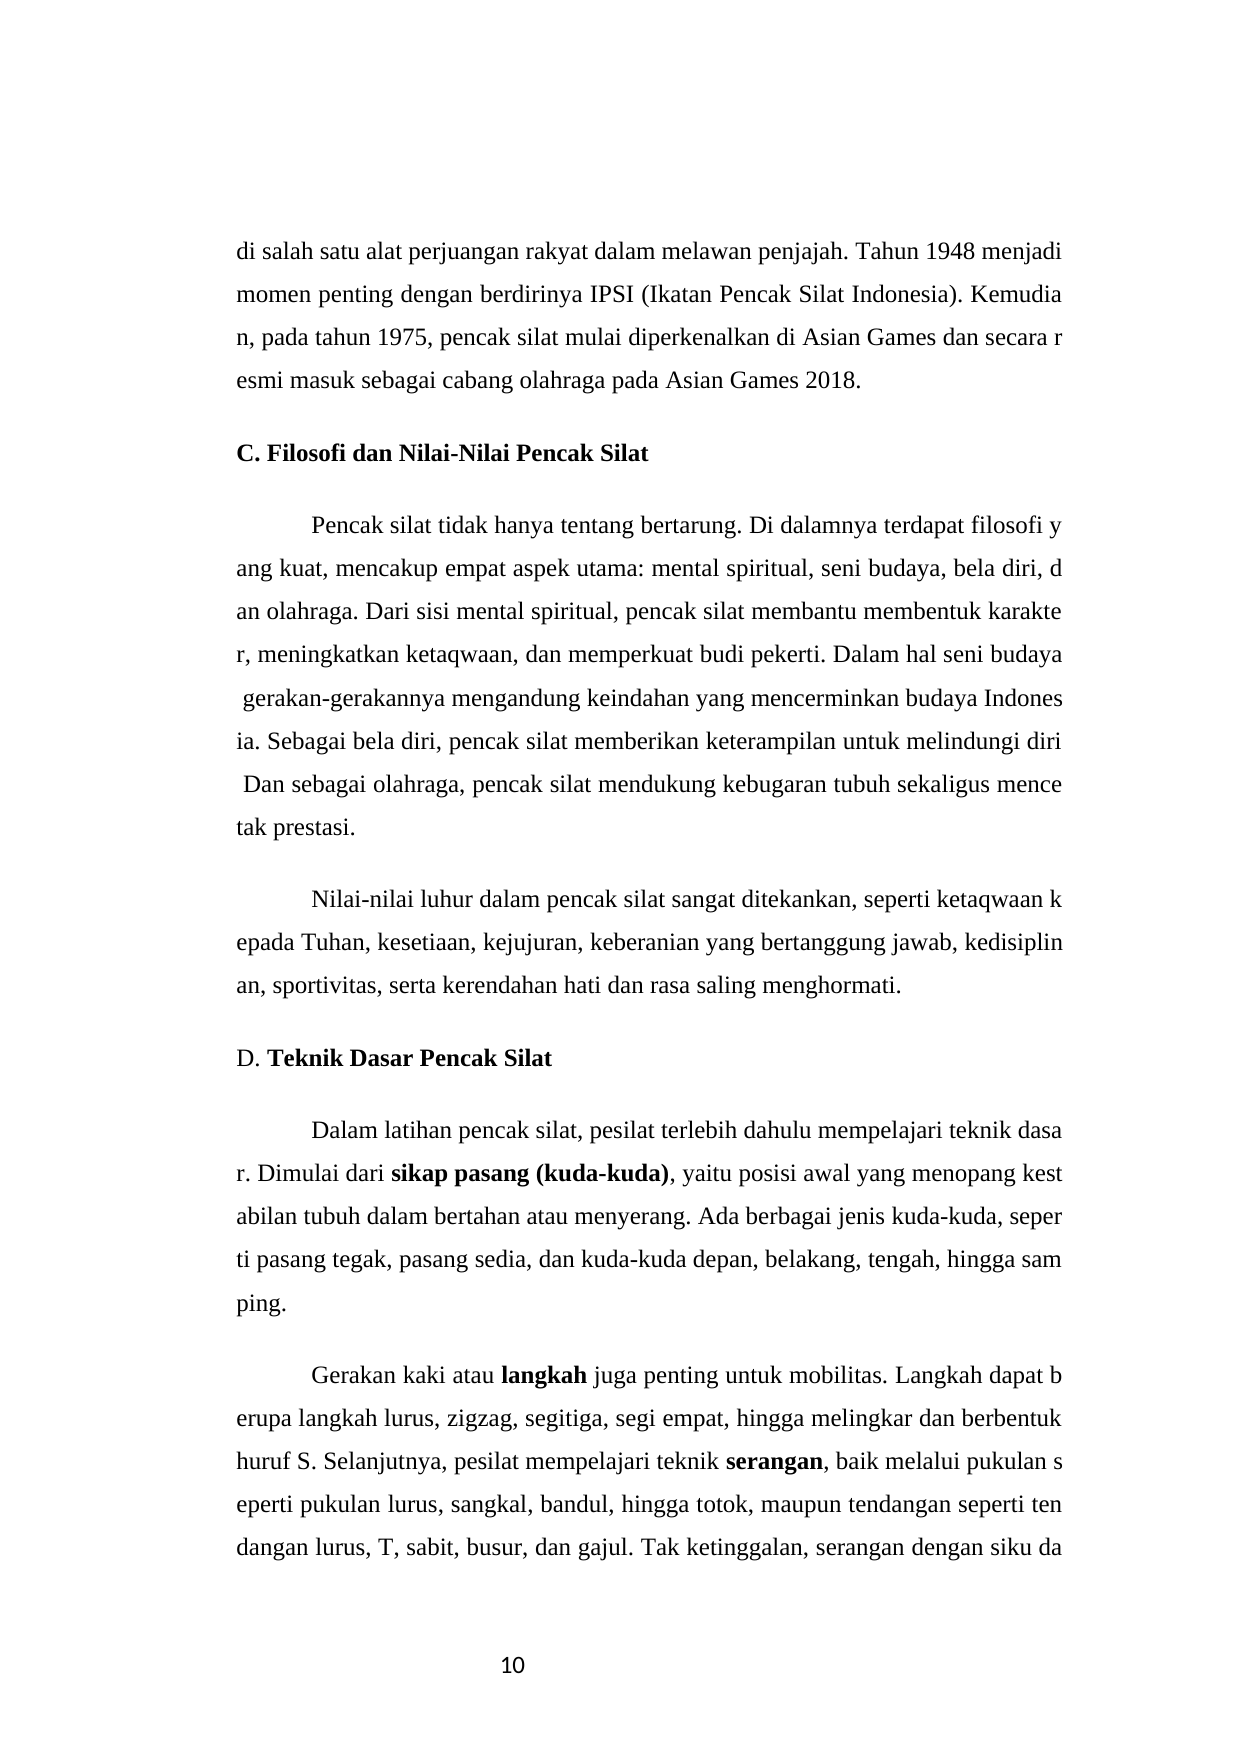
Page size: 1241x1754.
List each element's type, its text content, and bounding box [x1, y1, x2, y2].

text Pencak silat tidak hanya tentang bertarung. Di dalamnya terdapat filosofi yang kuat, mencakup empat aspek utama: mental spiritual, seni budaya, bela diri, dan olahraga. Dari sisi mental spiritual, pencak silat membantu membentuk karakter, meningkatkan ketaqwaan, dan memperkuat budi pekerti. Dalam hal seni budaya, gerakan-gerakannya mengandung keindahan yang mencerminkan budaya Indonesia. Sebagai bela diri, pencak silat memberikan keterampilan untuk melindungi diri. Dan sebagai olahraga, pencak silat mendukung kebugaran tubuh sekaligus mencetak prestasi. [236, 510, 1063, 841]
text Nilai-nilai luhur dalam pencak silat sangat ditekankan, seperti ketaqwaan kepada Tuhan, kesetiaan, kejujuran, keberanian yang bertanggung jawab, kedisiplinan, sportivitas, serta kerendahan hati dan rasa saling menghormati. [236, 884, 1063, 999]
subtitle C. Filosofi dan Nilai-Nilai Pencak Silat [236, 438, 1063, 467]
subtitle D. Teknik Dasar Pencak Silat [236, 1043, 1063, 1072]
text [236, 236, 1063, 394]
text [236, 1360, 1063, 1561]
text Dalam latihan pencak silat, pesilat terlebih dahulu mempelajari teknik dasar. Dimulai dari sikap pasang (kuda-kuda), yaitu posisi awal yang menopang kestabilan tubuh dalam bertahan atau menyerang. Ada berbagai jenis kuda-kuda, seperti pasang tegak, pasang sedia, dan kuda-kuda depan, belakang, tengah, hingga samping. [236, 1115, 1063, 1316]
